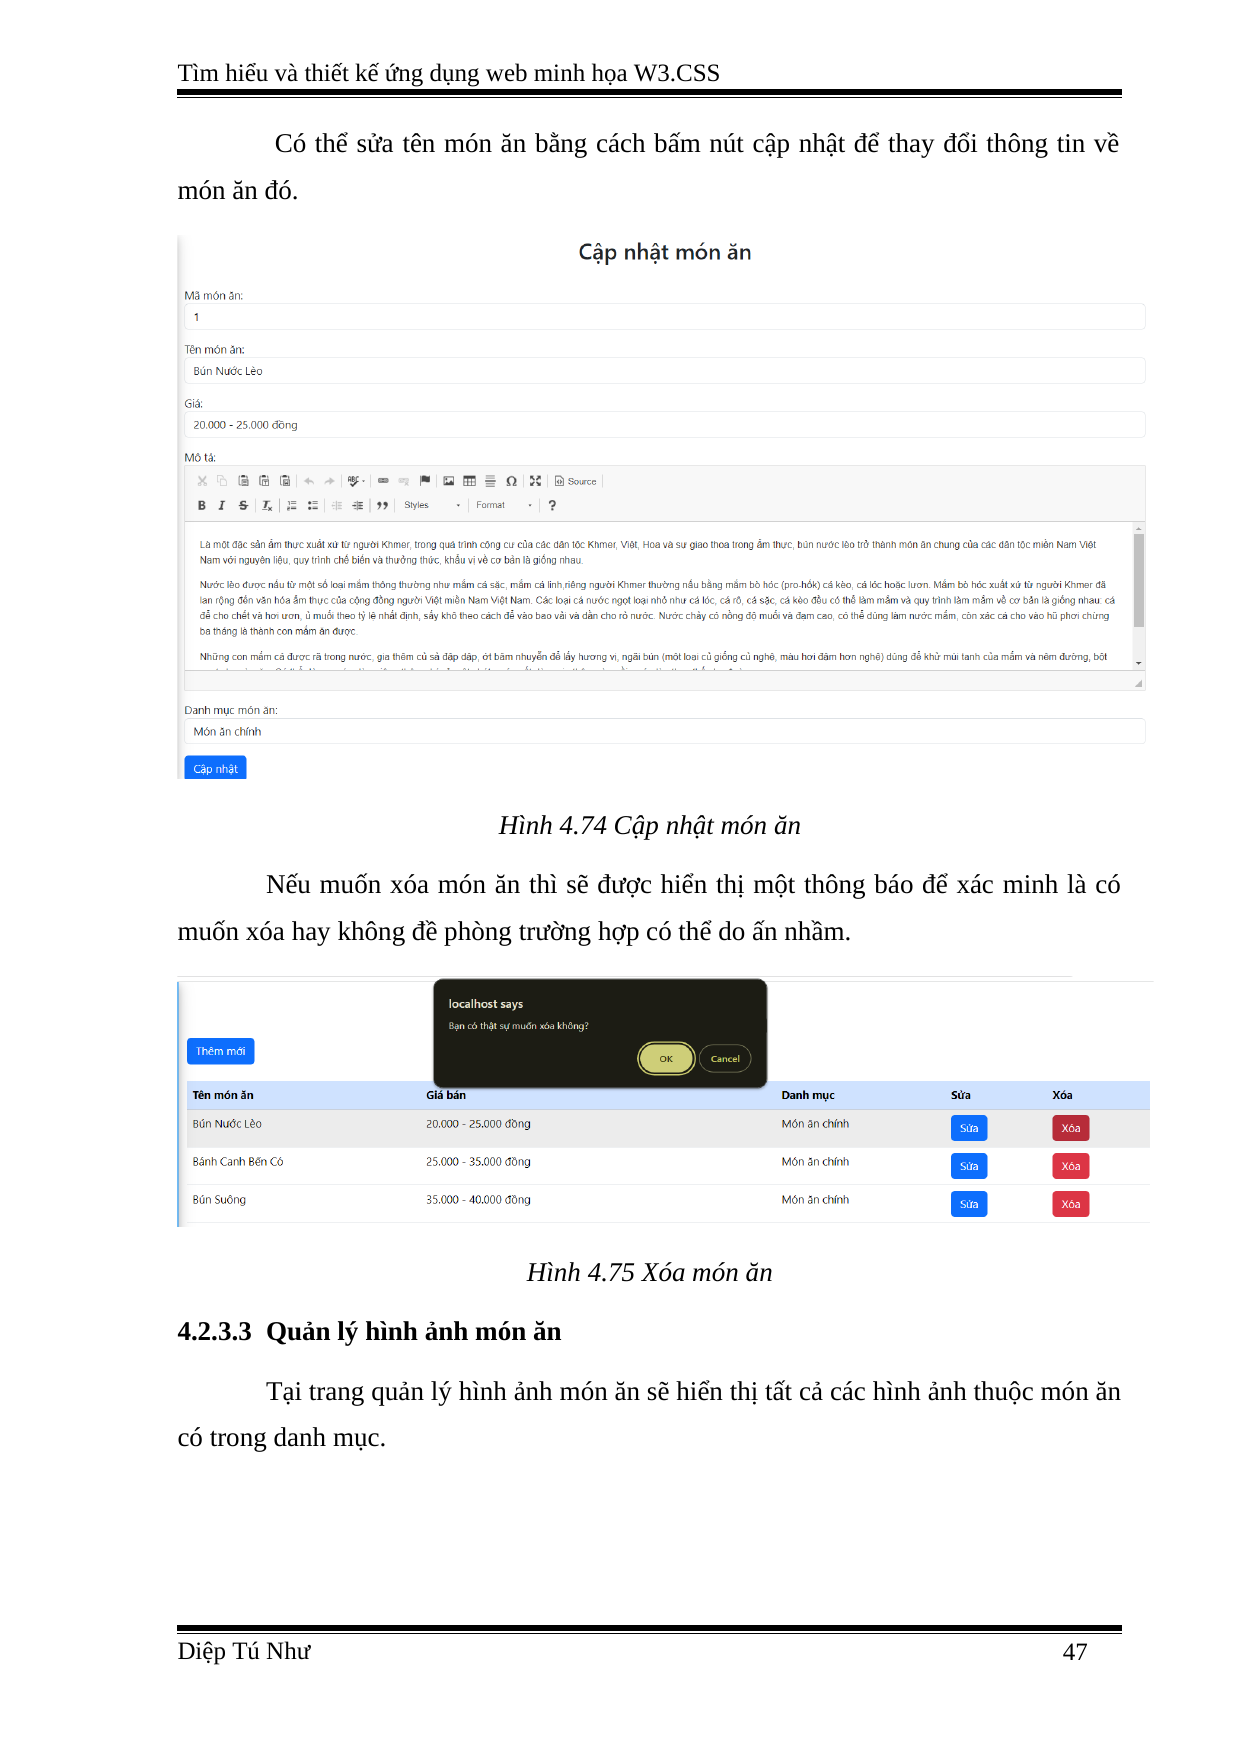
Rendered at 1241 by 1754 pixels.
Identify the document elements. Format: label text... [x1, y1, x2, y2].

text Tại trang quản lý hình ảnh món ăn sẽ hiển thị tất cả các hình ảnh thuộc món ăn có trong danh mục. [177, 1374, 1122, 1452]
subtitle Quản lý hình ảnh món ăn [177, 1315, 1122, 1347]
text Nếu muốn xóa món ăn thì sẽ được hiển thị một thông báo để xác minh là có muốn xóa hay không đề phòng trường hợp có thể do ấn nhầm. [177, 868, 1122, 946]
picture [177, 235, 1153, 779]
picture [177, 976, 1154, 1227]
text Có thể sửa tên món ăn bằng cách bấm nút cập nhật để thay đổi thông tin về món ăn đó. [177, 127, 1122, 205]
